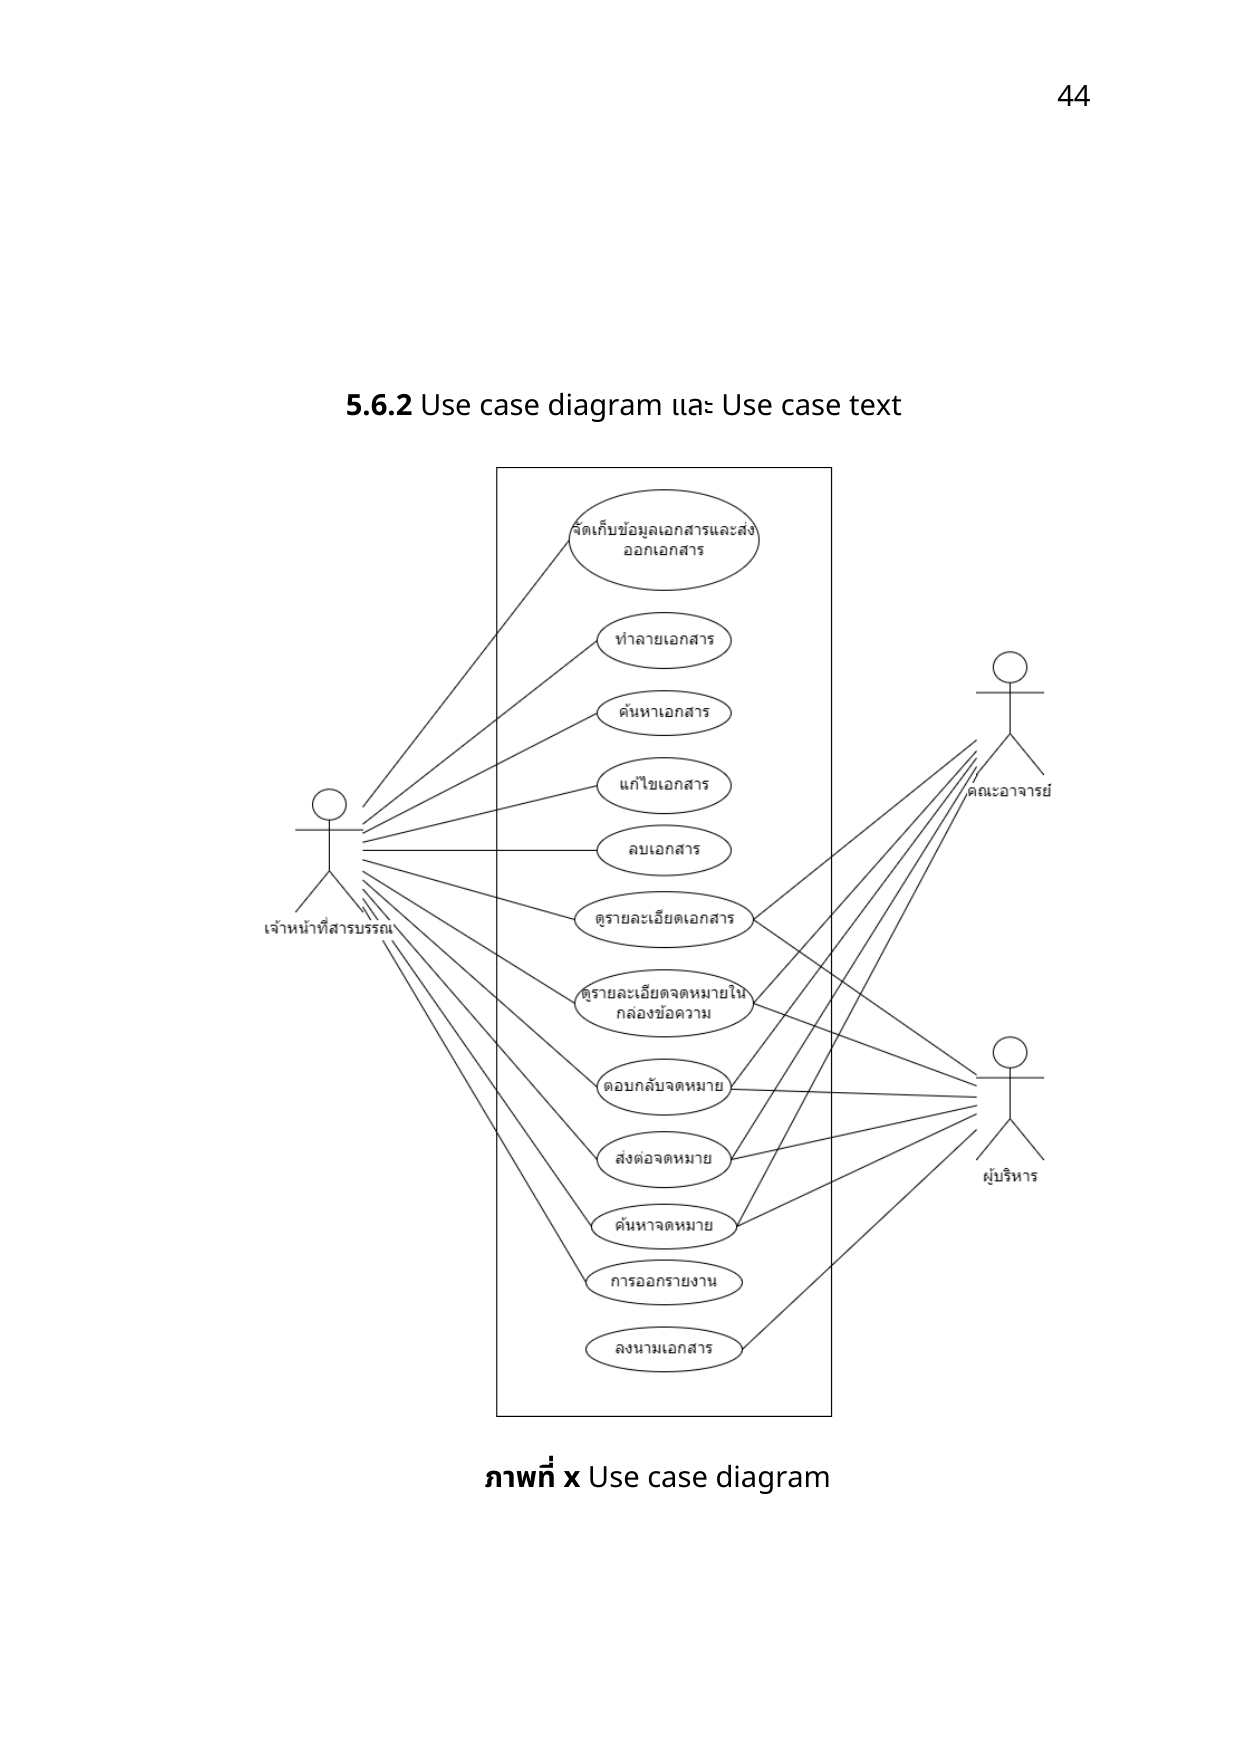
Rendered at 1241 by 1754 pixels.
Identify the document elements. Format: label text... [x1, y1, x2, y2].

text ภาพที่ x Use case diagram [225, 1456, 1090, 1500]
text 5.6.2 Use case diagram และ Use case text [225, 384, 1090, 428]
picture [263, 467, 1052, 1417]
